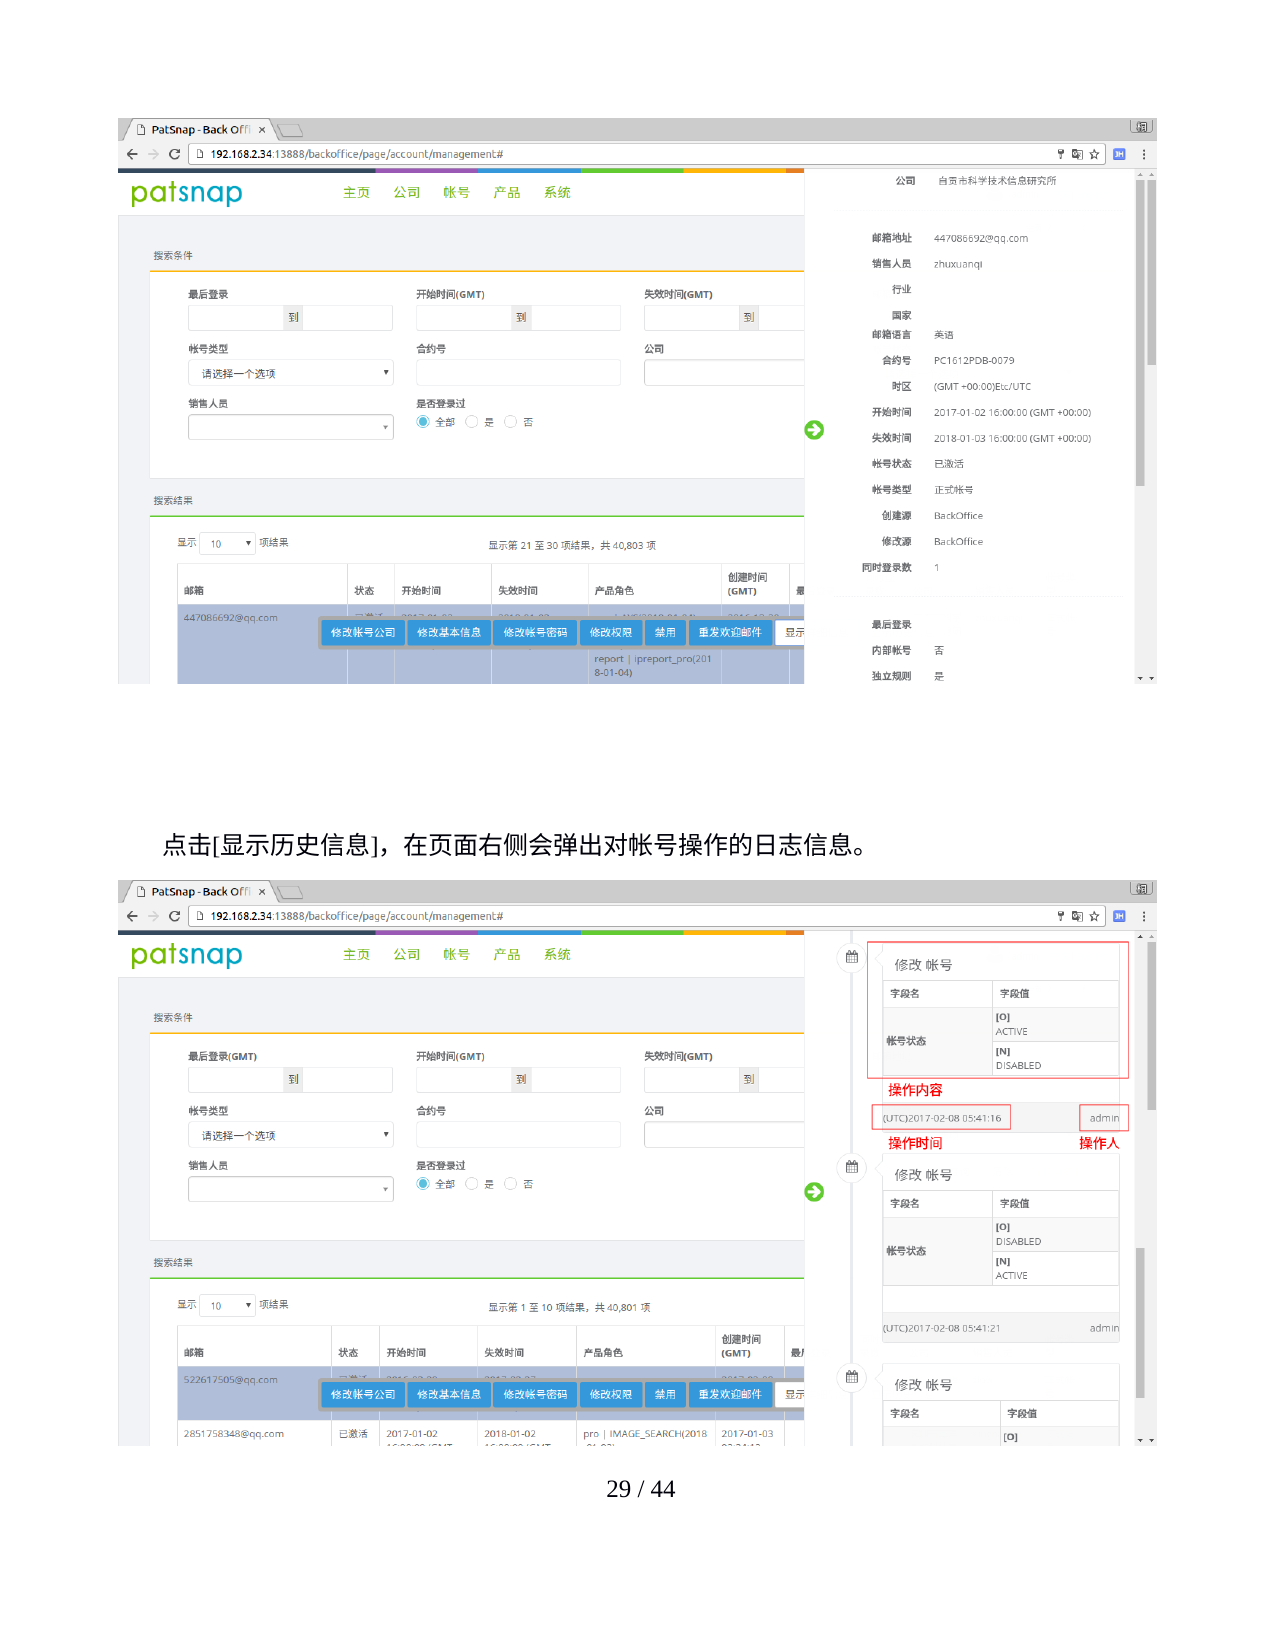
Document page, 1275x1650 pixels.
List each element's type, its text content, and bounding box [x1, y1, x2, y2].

picture [118, 880, 1157, 1446]
text 点击[显示历史信息]，在页面右侧会弹出对帐号操作的日志信息。 [118, 826, 1157, 862]
picture [118, 118, 1157, 684]
